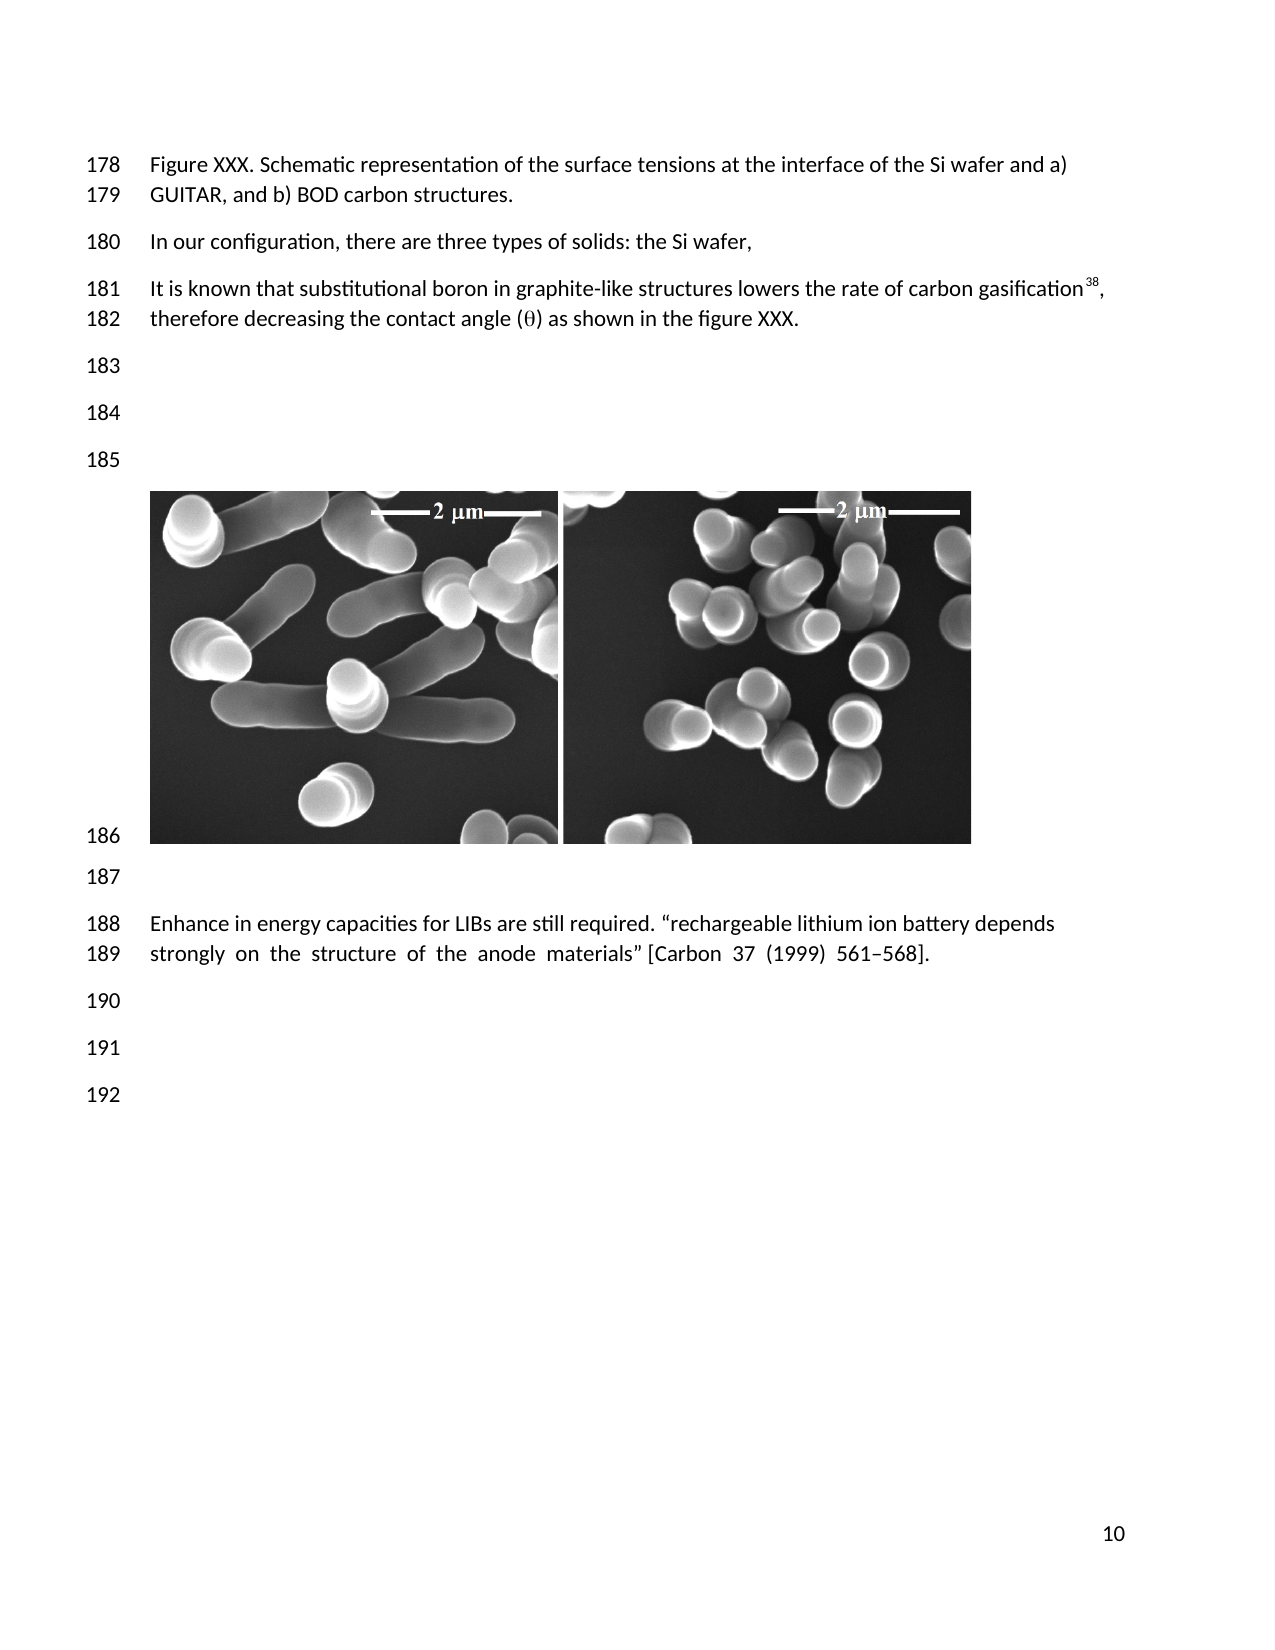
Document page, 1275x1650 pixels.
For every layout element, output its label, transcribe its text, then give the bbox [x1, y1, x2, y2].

text Enhance in energy capacities for LIBs are still required. “rechargeable lithium ion battery depends strongly on the structure of the anode materials” [Carbon 37 (1999) 561–568]. [150, 909, 1125, 967]
text It is known that substitutional boron in graphite-like structures lowers the rate of carbon gasification38, therefore decreasing the contact angle () as shown in the figure XXX. [150, 274, 1125, 332]
picture [150, 491, 558, 844]
text In our configuration, there are three types of solids: the Si wafer, [150, 227, 1125, 255]
picture [563, 491, 972, 844]
text Figure XXX. Schematic representation of the surface tensions at the interface of the Si wafer and a) GUITAR, and b) BOD carbon structures. [150, 150, 1125, 208]
